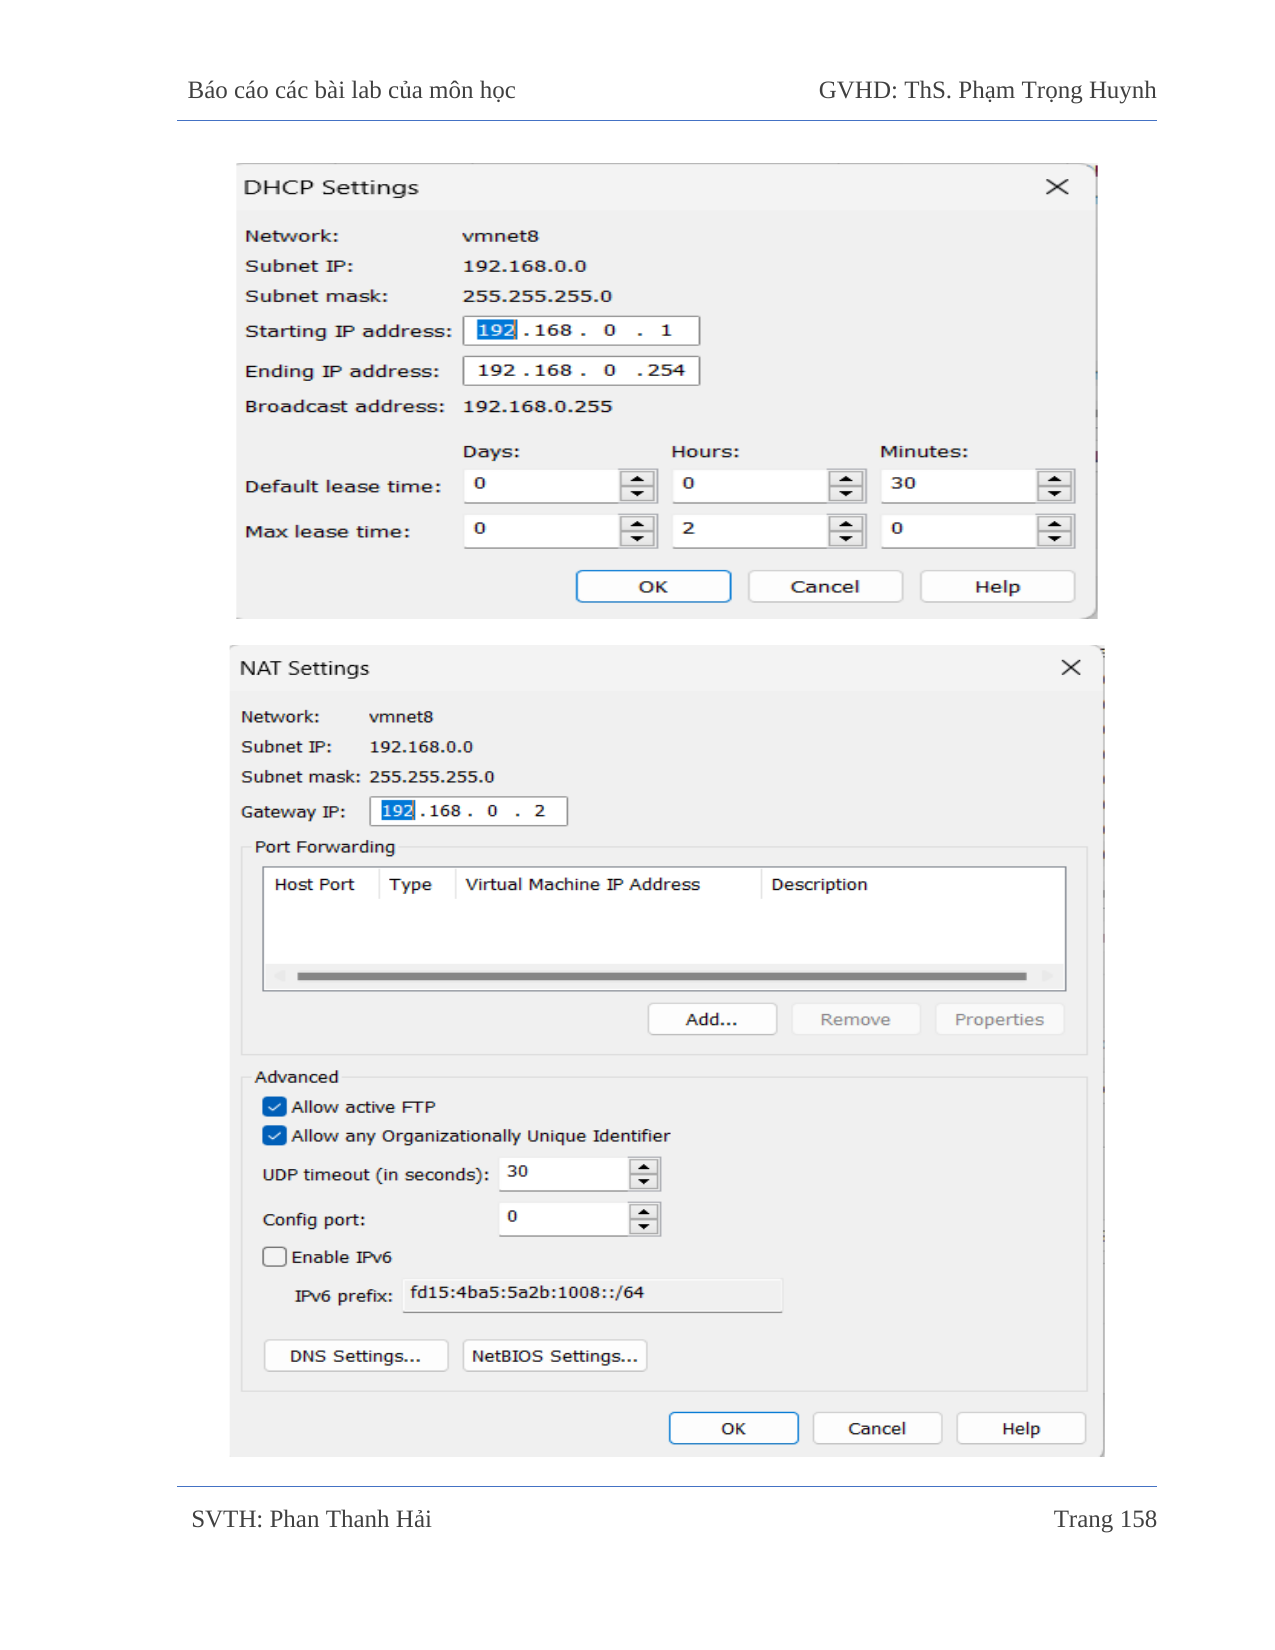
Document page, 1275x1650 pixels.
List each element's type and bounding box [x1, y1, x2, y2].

picture [229, 645, 1105, 1457]
picture [236, 163, 1098, 619]
